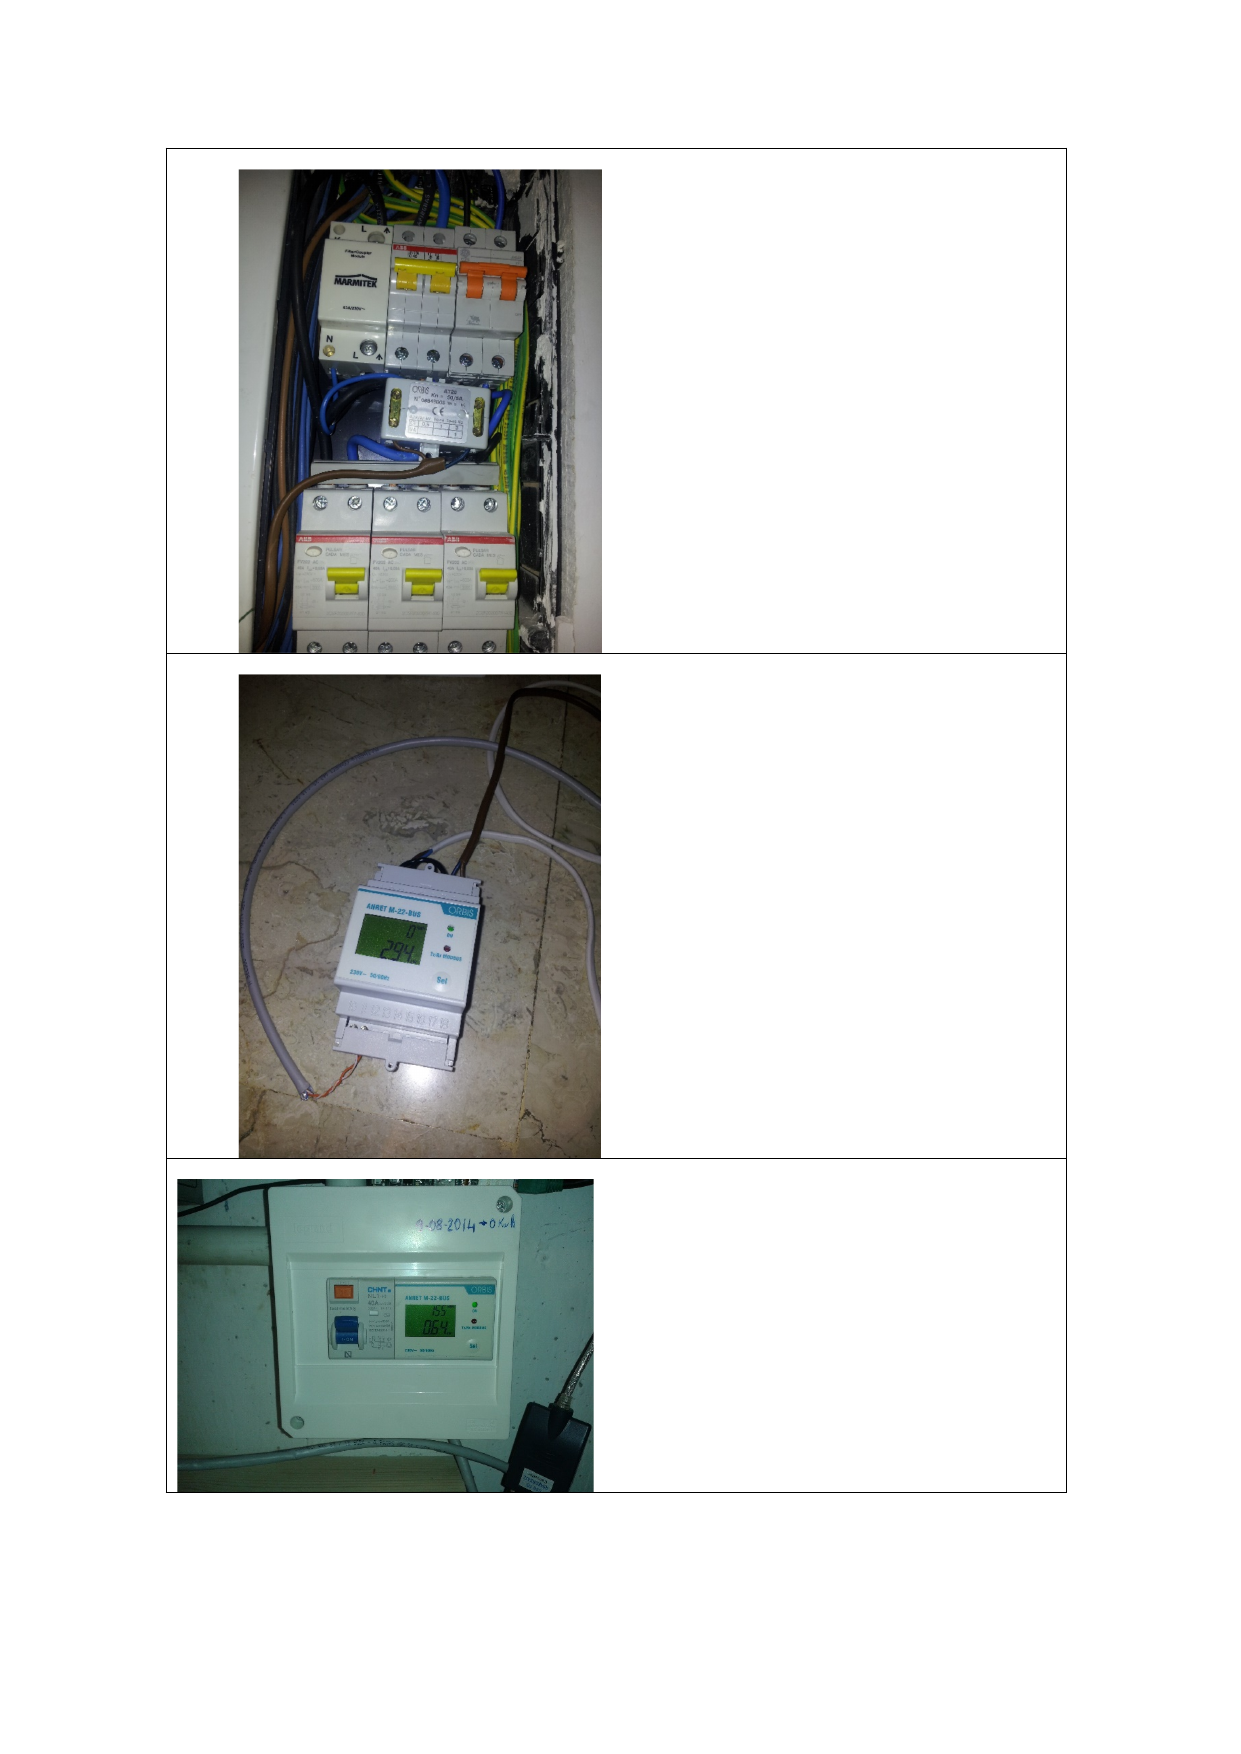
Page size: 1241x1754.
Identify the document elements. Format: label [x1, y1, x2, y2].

table_cell [167, 654, 1066, 1158]
picture [177, 1179, 594, 1492]
table_cell [167, 149, 1066, 653]
table_cell [167, 1159, 1066, 1492]
picture [239, 675, 601, 1158]
picture [239, 170, 602, 653]
